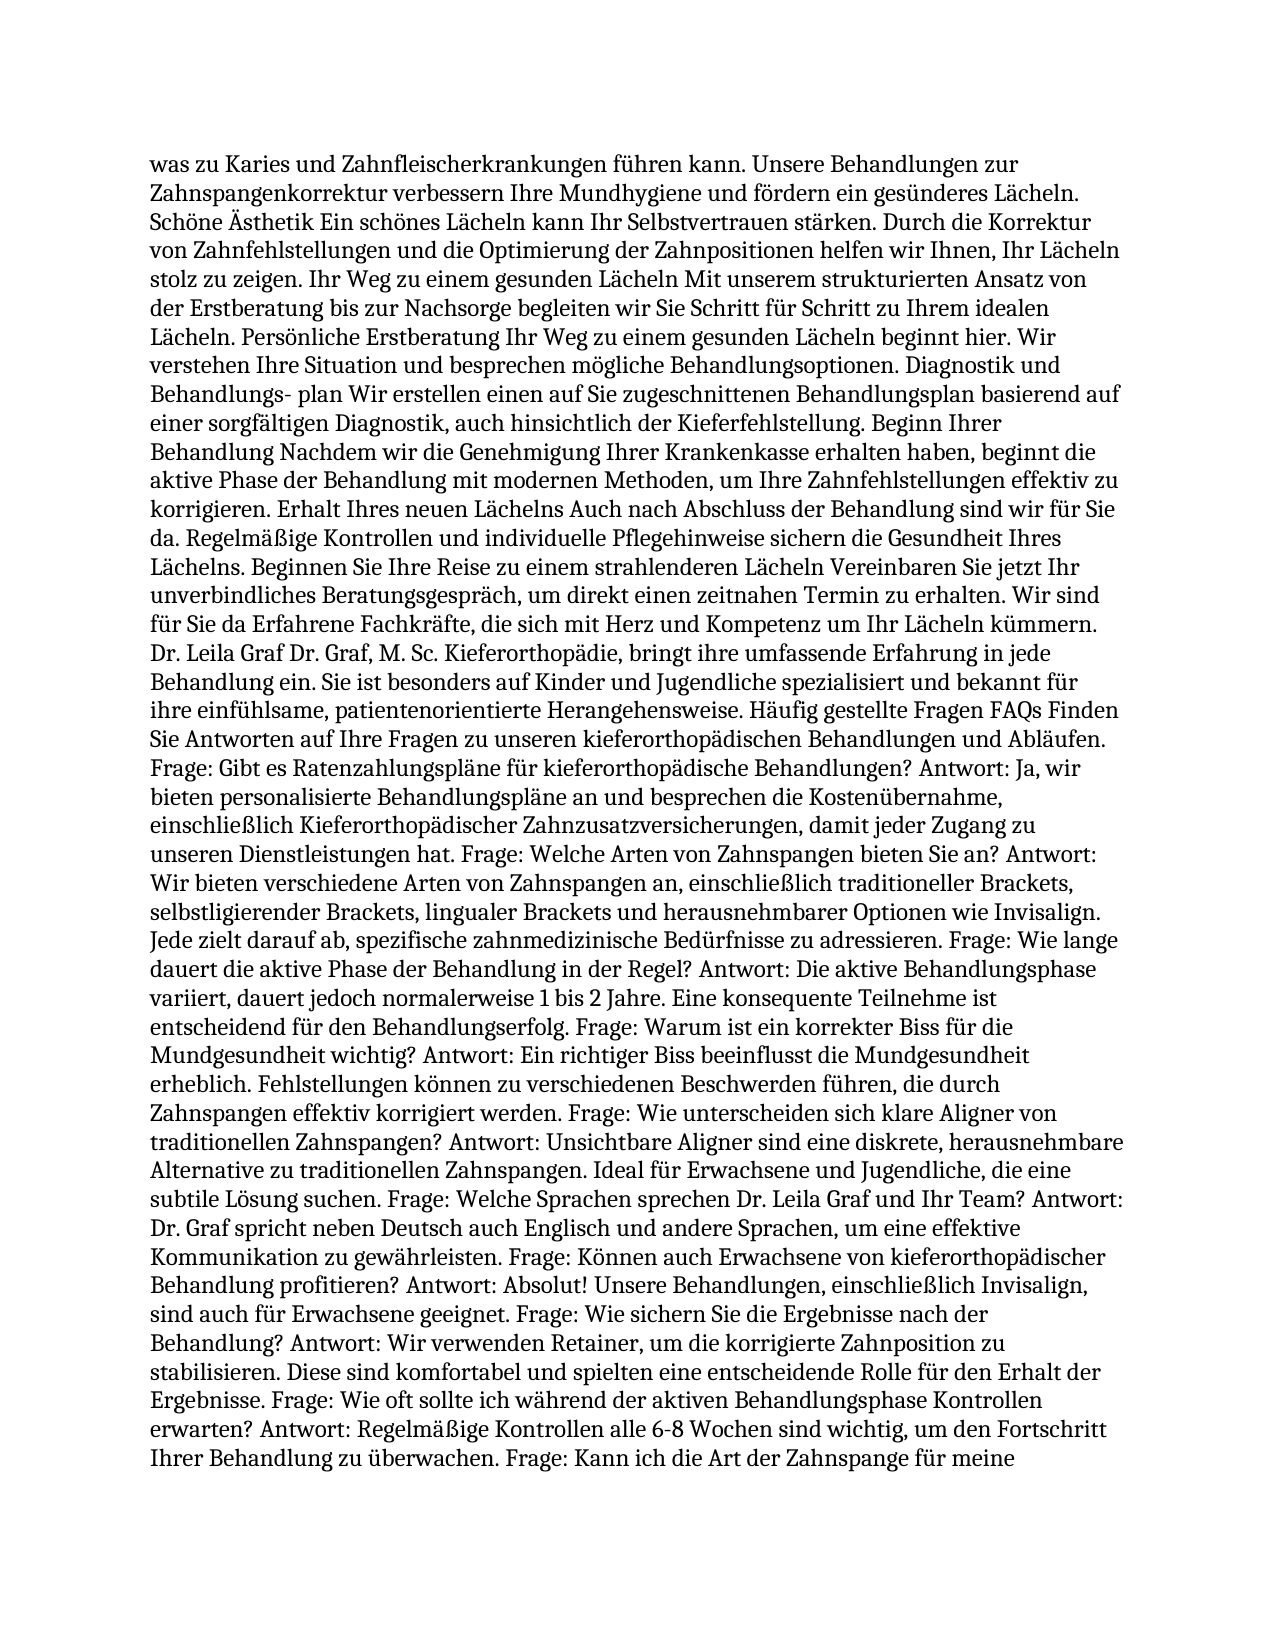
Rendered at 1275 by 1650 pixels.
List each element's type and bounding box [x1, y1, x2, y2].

text [150, 150, 1125, 1472]
